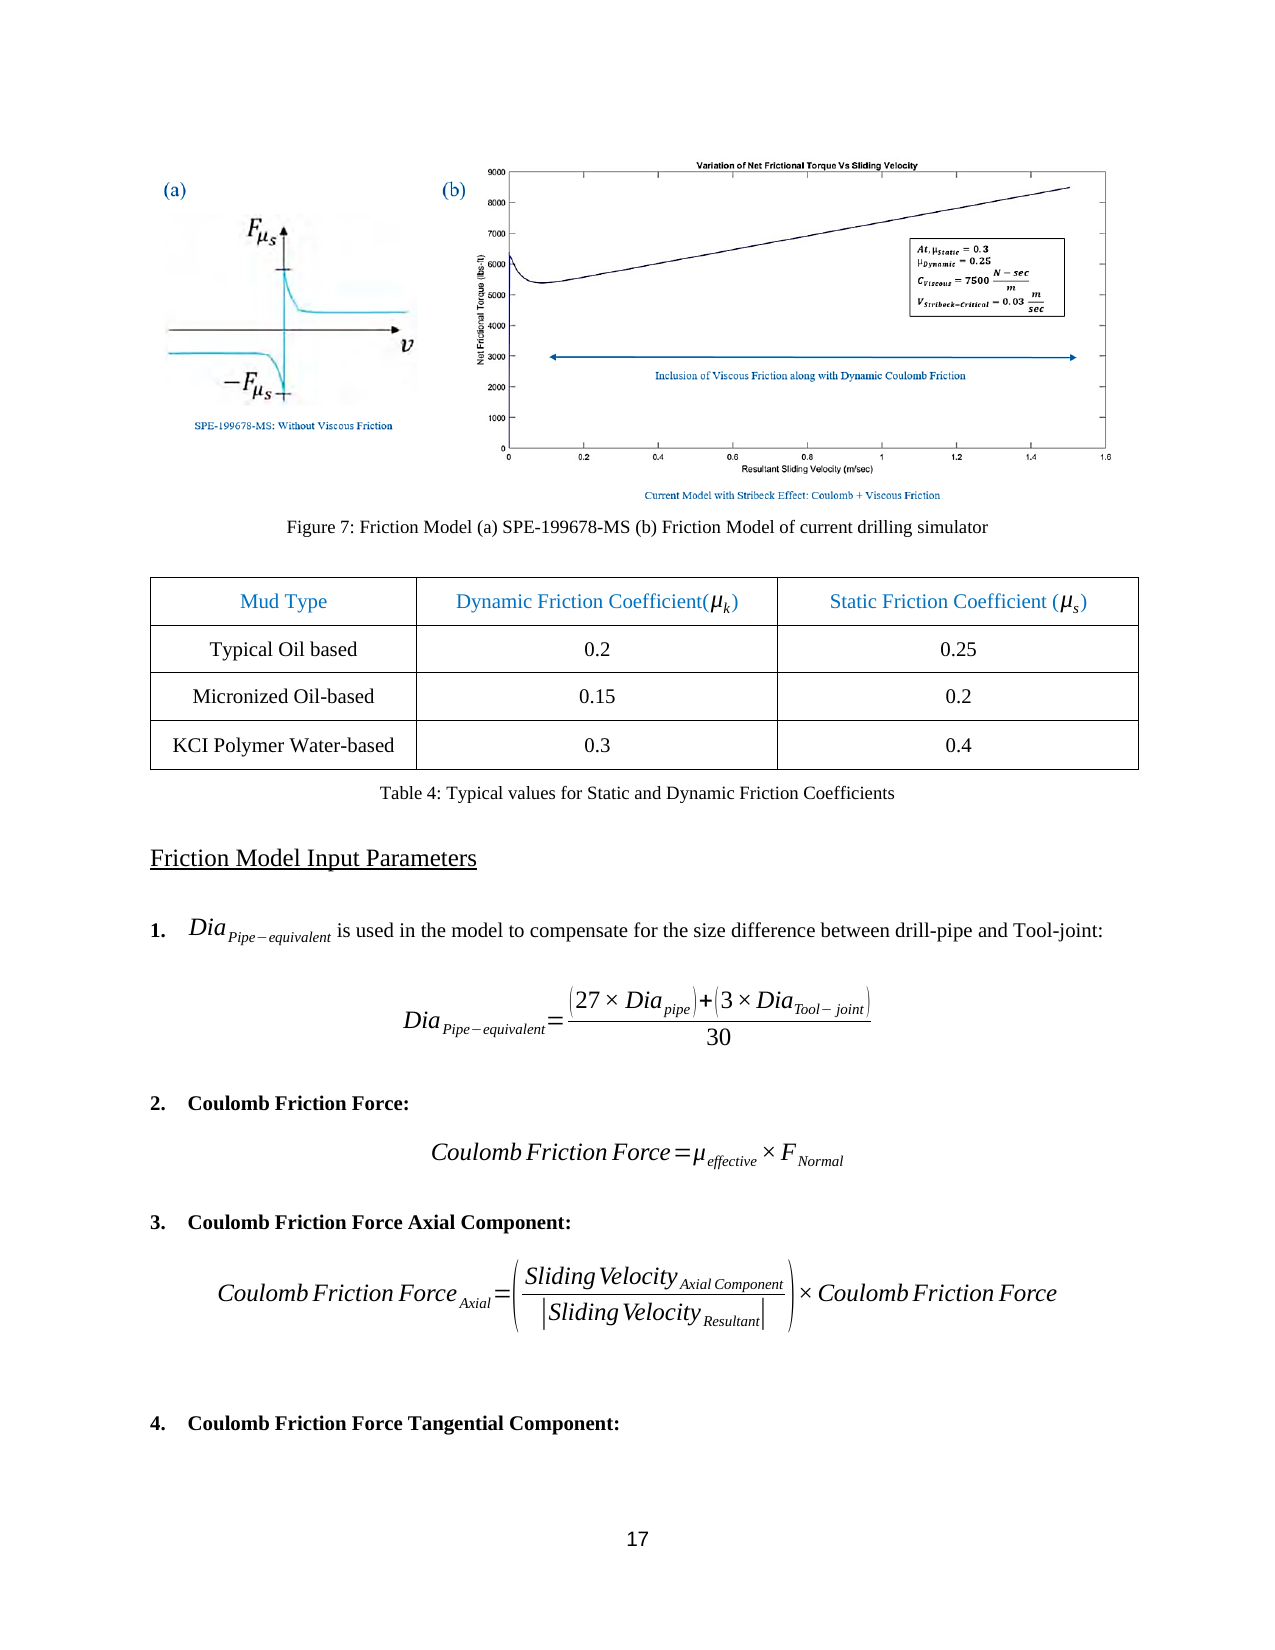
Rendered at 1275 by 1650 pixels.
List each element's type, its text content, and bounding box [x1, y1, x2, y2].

table_header Static Friction Coefficient () [778, 578, 1138, 625]
table_cell 0.3 [417, 721, 777, 769]
list Coulomb Friction Force: [150, 1091, 1125, 1115]
table_cell 0.2 [417, 626, 777, 672]
picture [156, 150, 1119, 504]
list is used in the model to compensate for the size difference between drill-pipe and Tool-joint: [150, 914, 1125, 945]
table_cell 0.2 [778, 673, 1138, 719]
table_cell Typical Oil based [151, 626, 416, 672]
table_header Dynamic Friction Coefficient() [417, 578, 777, 625]
table_cell Micronized Oil-based [151, 673, 416, 719]
table_cell 0.25 [778, 626, 1138, 672]
table_header Mud Type [151, 578, 416, 625]
table_cell 0.15 [417, 673, 777, 719]
text Figure 7: Friction Model (a) SPE-199678-MS (b) Friction Model of current drilling simulator [150, 516, 1125, 538]
list Coulomb Friction Force Axial Component: [150, 1210, 1125, 1234]
list Coulomb Friction Force Tangential Component: [150, 1411, 1125, 1435]
text Table 4: Typical values for Static and Dynamic Friction Coefficients [150, 782, 1125, 804]
text Friction Model Input Parameters [150, 843, 1125, 872]
table_cell 0.4 [778, 721, 1138, 769]
table_cell KCI Polymer Water-based [151, 721, 416, 769]
